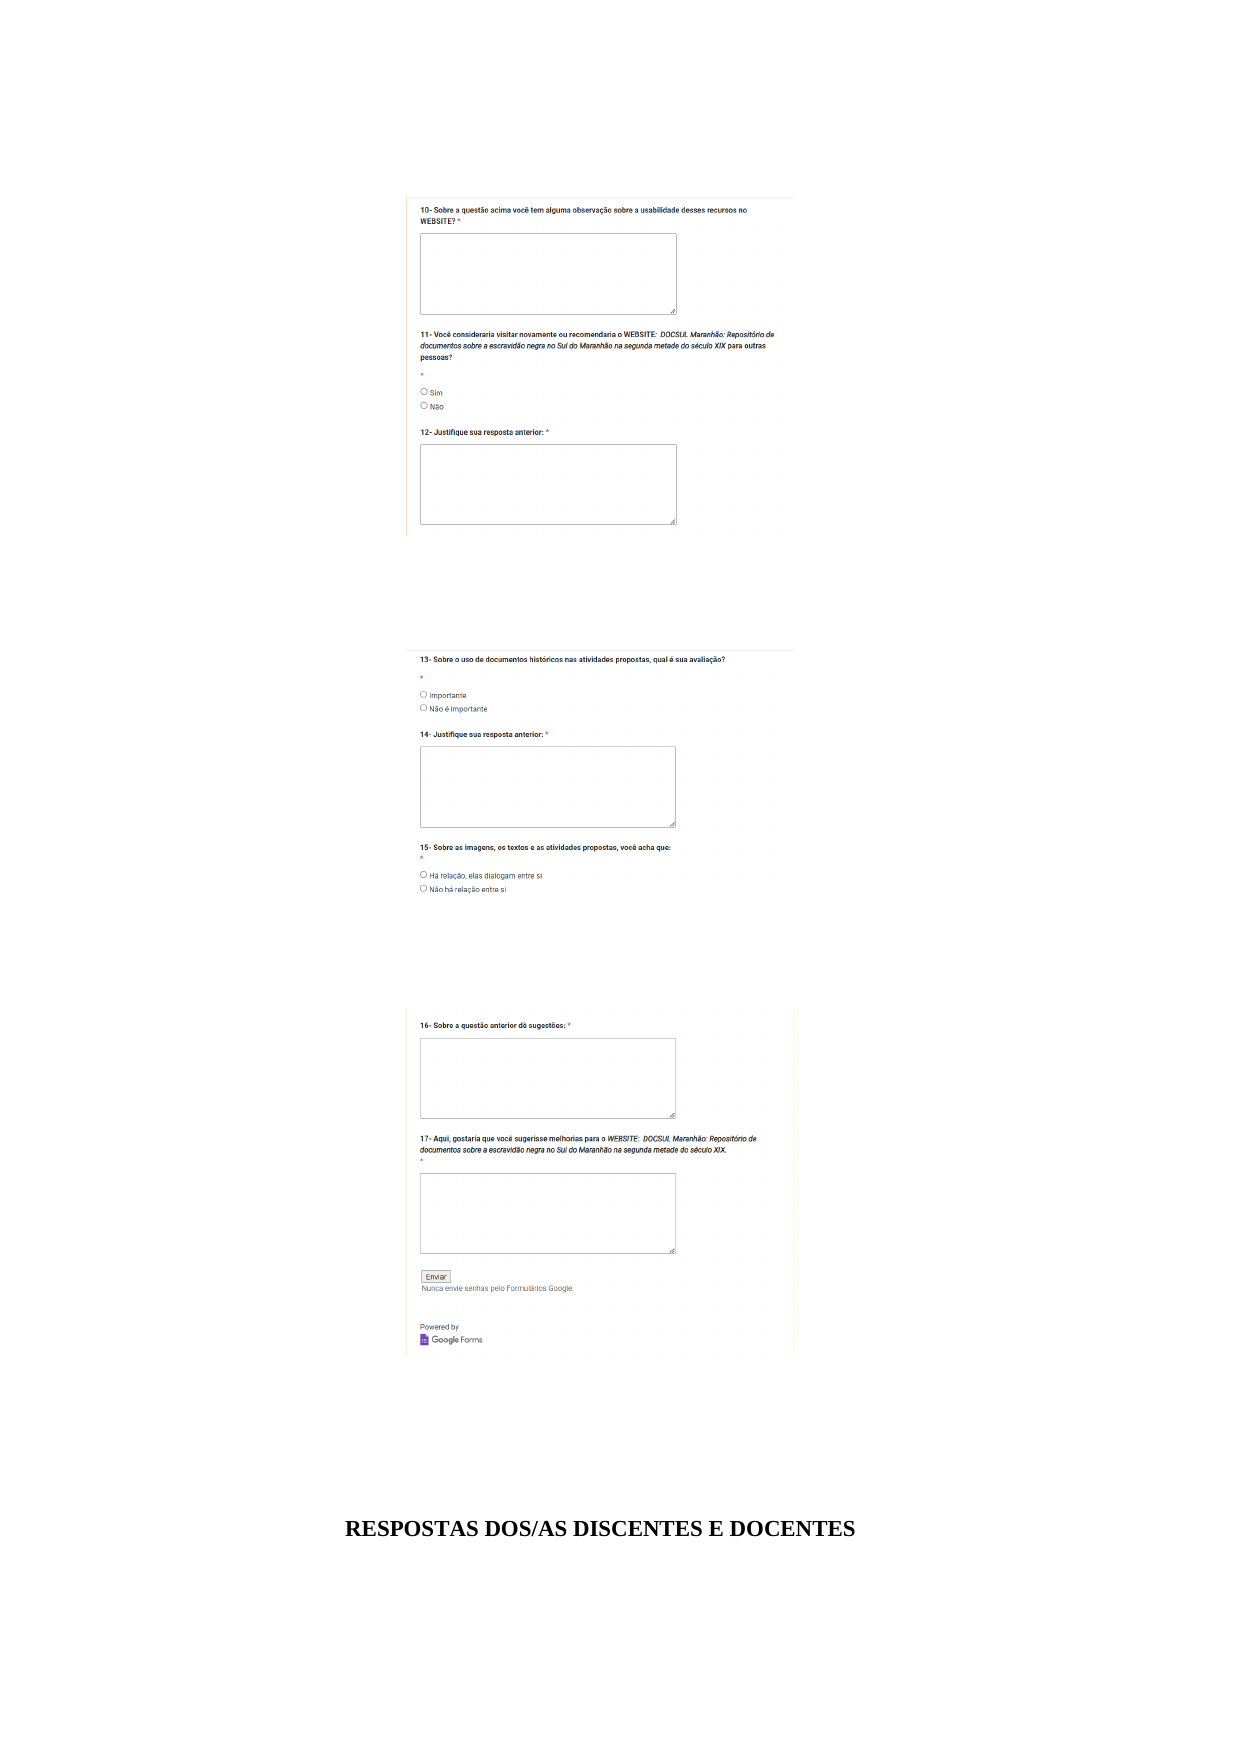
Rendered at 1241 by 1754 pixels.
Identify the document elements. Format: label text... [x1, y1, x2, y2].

text RESPOSTAS DOS/AS DISCENTES E DOCENTES [148, 1515, 1053, 1541]
picture [406, 648, 795, 897]
picture [405, 1008, 795, 1356]
picture [406, 196, 795, 536]
